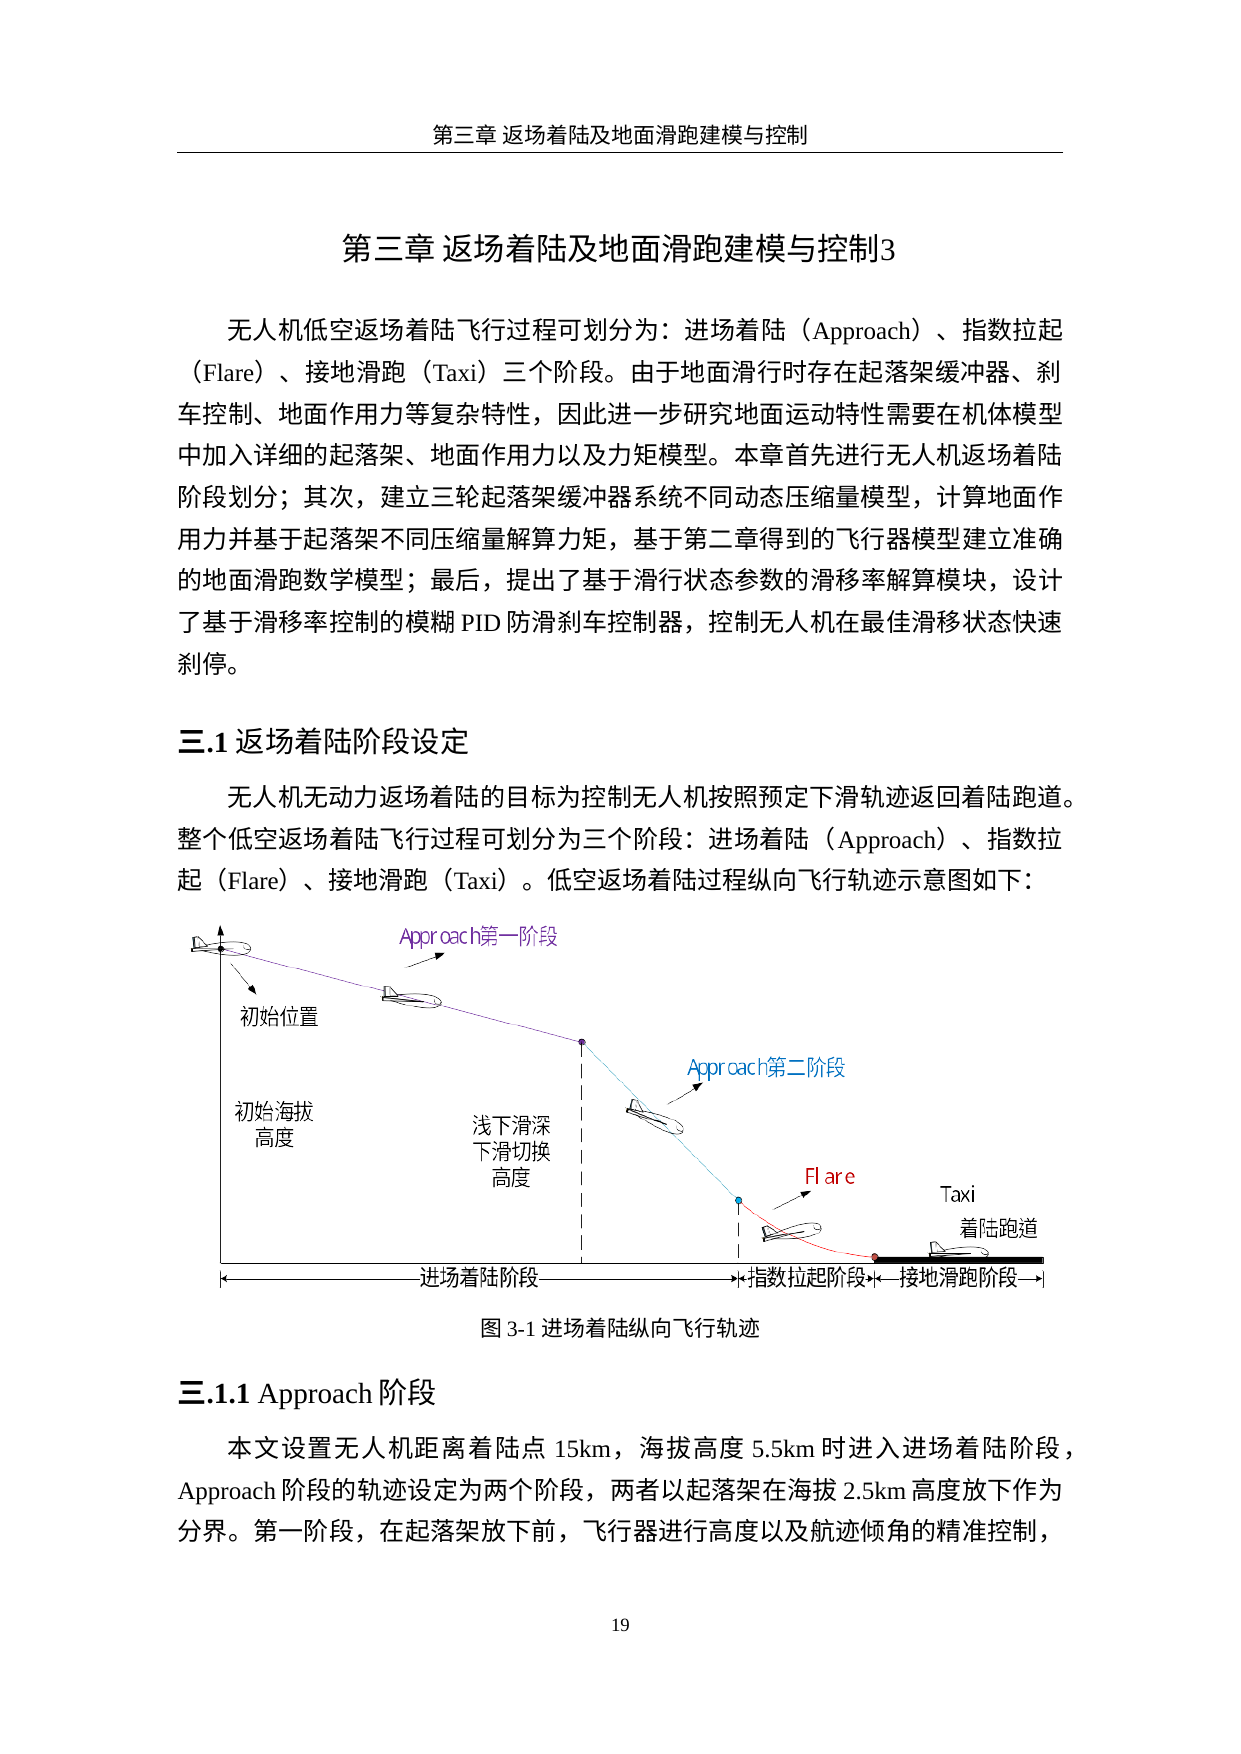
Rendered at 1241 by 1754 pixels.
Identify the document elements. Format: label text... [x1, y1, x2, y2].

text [177, 1424, 1063, 1549]
subtitle 返场着陆及地面滑跑建模与控制 [177, 227, 1063, 269]
text 图3-1 进场着陆纵向飞行轨迹 [177, 1303, 1063, 1345]
text 无人机低空返场着陆飞行过程可划分为：进场着陆（Approach）、指数拉起（Flare）、接地滑跑（Taxi）三个阶段。由于地面滑行时存在起落架缓冲器、刹车控制、地面作用力等复杂特性，因此进一步研究地面运动特性需要在机体模型中加入详细的起落架、地面作用力以及力矩模型。本章首先进行无人机返场着陆阶段划分；其次，建立三轮起落架缓冲器系统不同动态压缩量模型，计算地面作用力并基于起落架不同压缩量解算力矩，基于第二章得到的飞行器模型建立准确的地面滑跑数学模型；最后，提出了基于滑行状态参数的滑移率解算模块，设计了基于滑移率控制的模糊PID防滑刹车控制器，控制无人机在最佳滑移状态快速刹停。 [177, 306, 1063, 681]
subtitle Approach阶段 [177, 1370, 1063, 1412]
text 无人机无动力返场着陆的目标为控制无人机按照预定下滑轨迹返回着陆跑道。整个低空返场着陆飞行过程可划分为三个阶段：进场着陆（Approach）、指数拉起（Flare）、接地滑跑（Taxi）。低空返场着陆过程纵向飞行轨迹示意图如下： [177, 773, 1063, 898]
subtitle 返场着陆阶段设定 [177, 719, 1063, 761]
